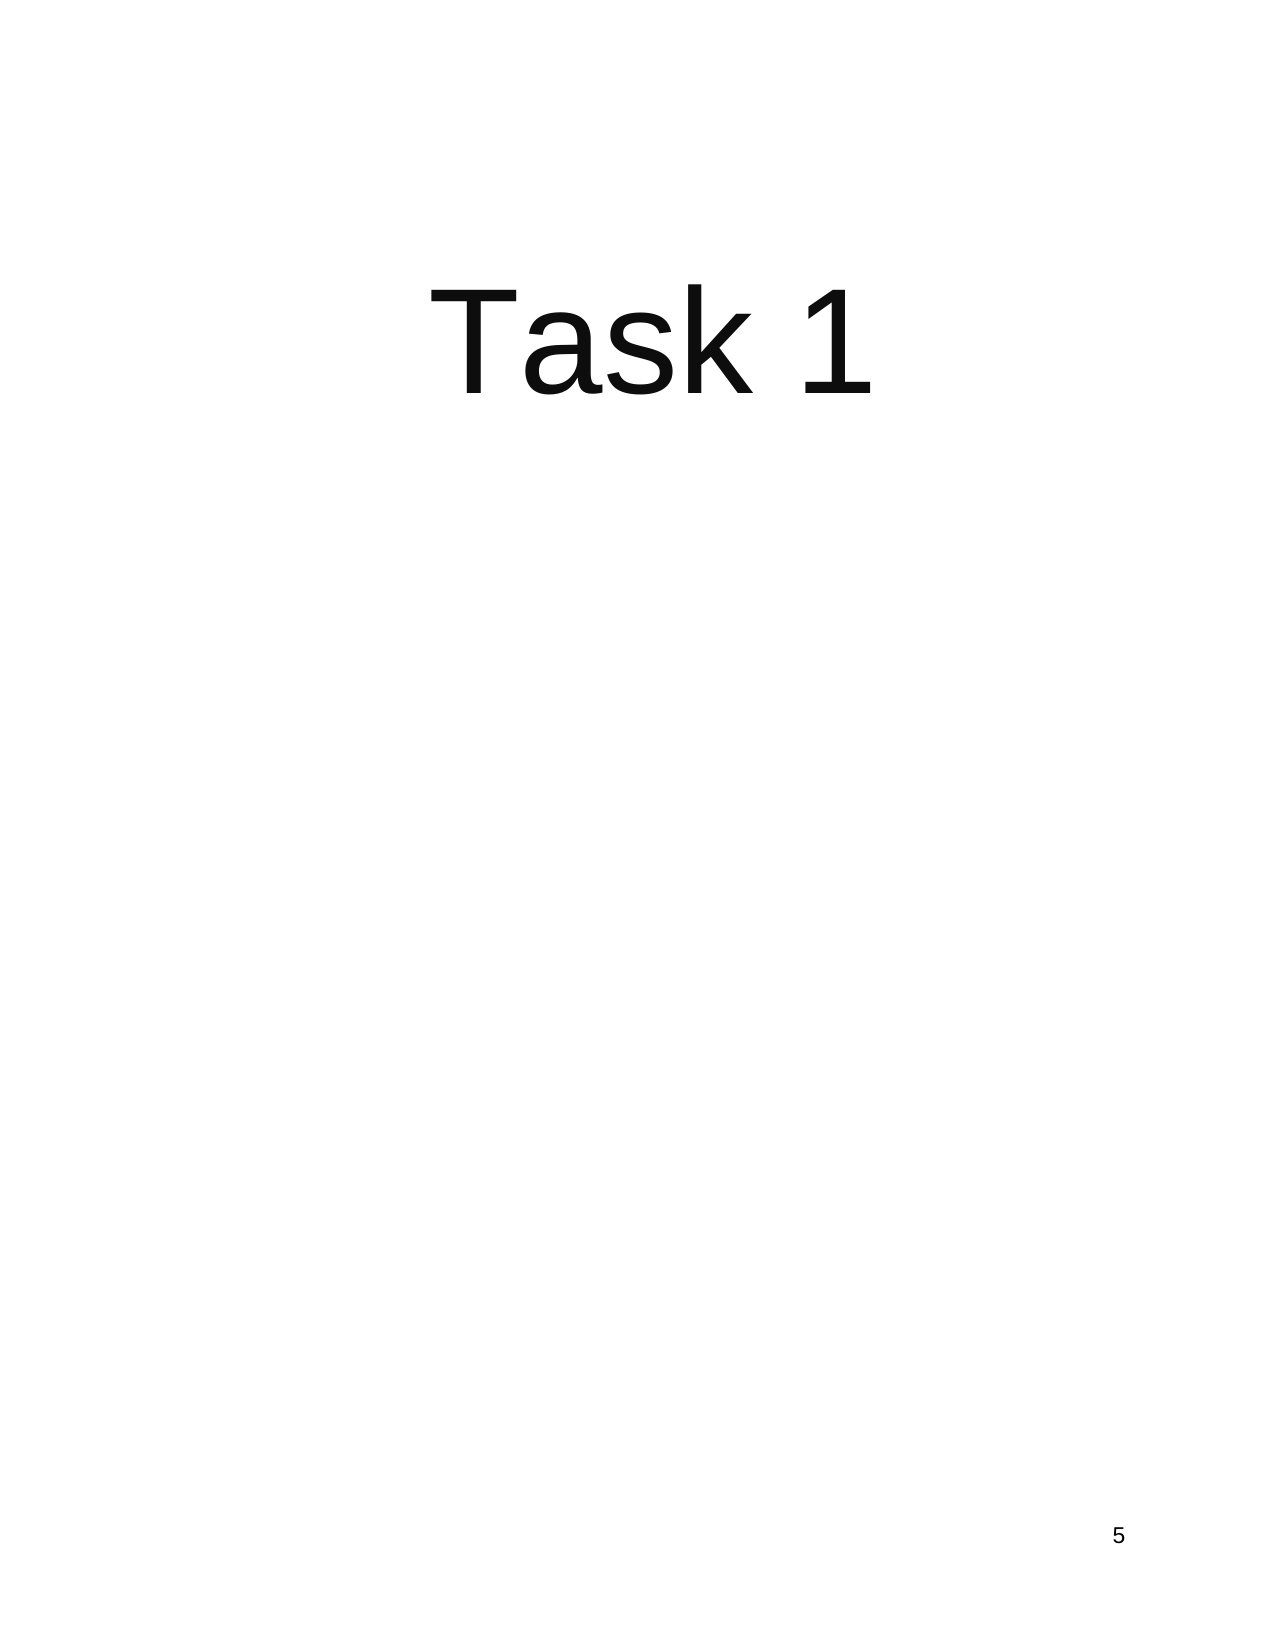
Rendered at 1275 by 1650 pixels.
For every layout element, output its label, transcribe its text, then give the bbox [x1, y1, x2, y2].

text Task 1 [150, 252, 1125, 425]
